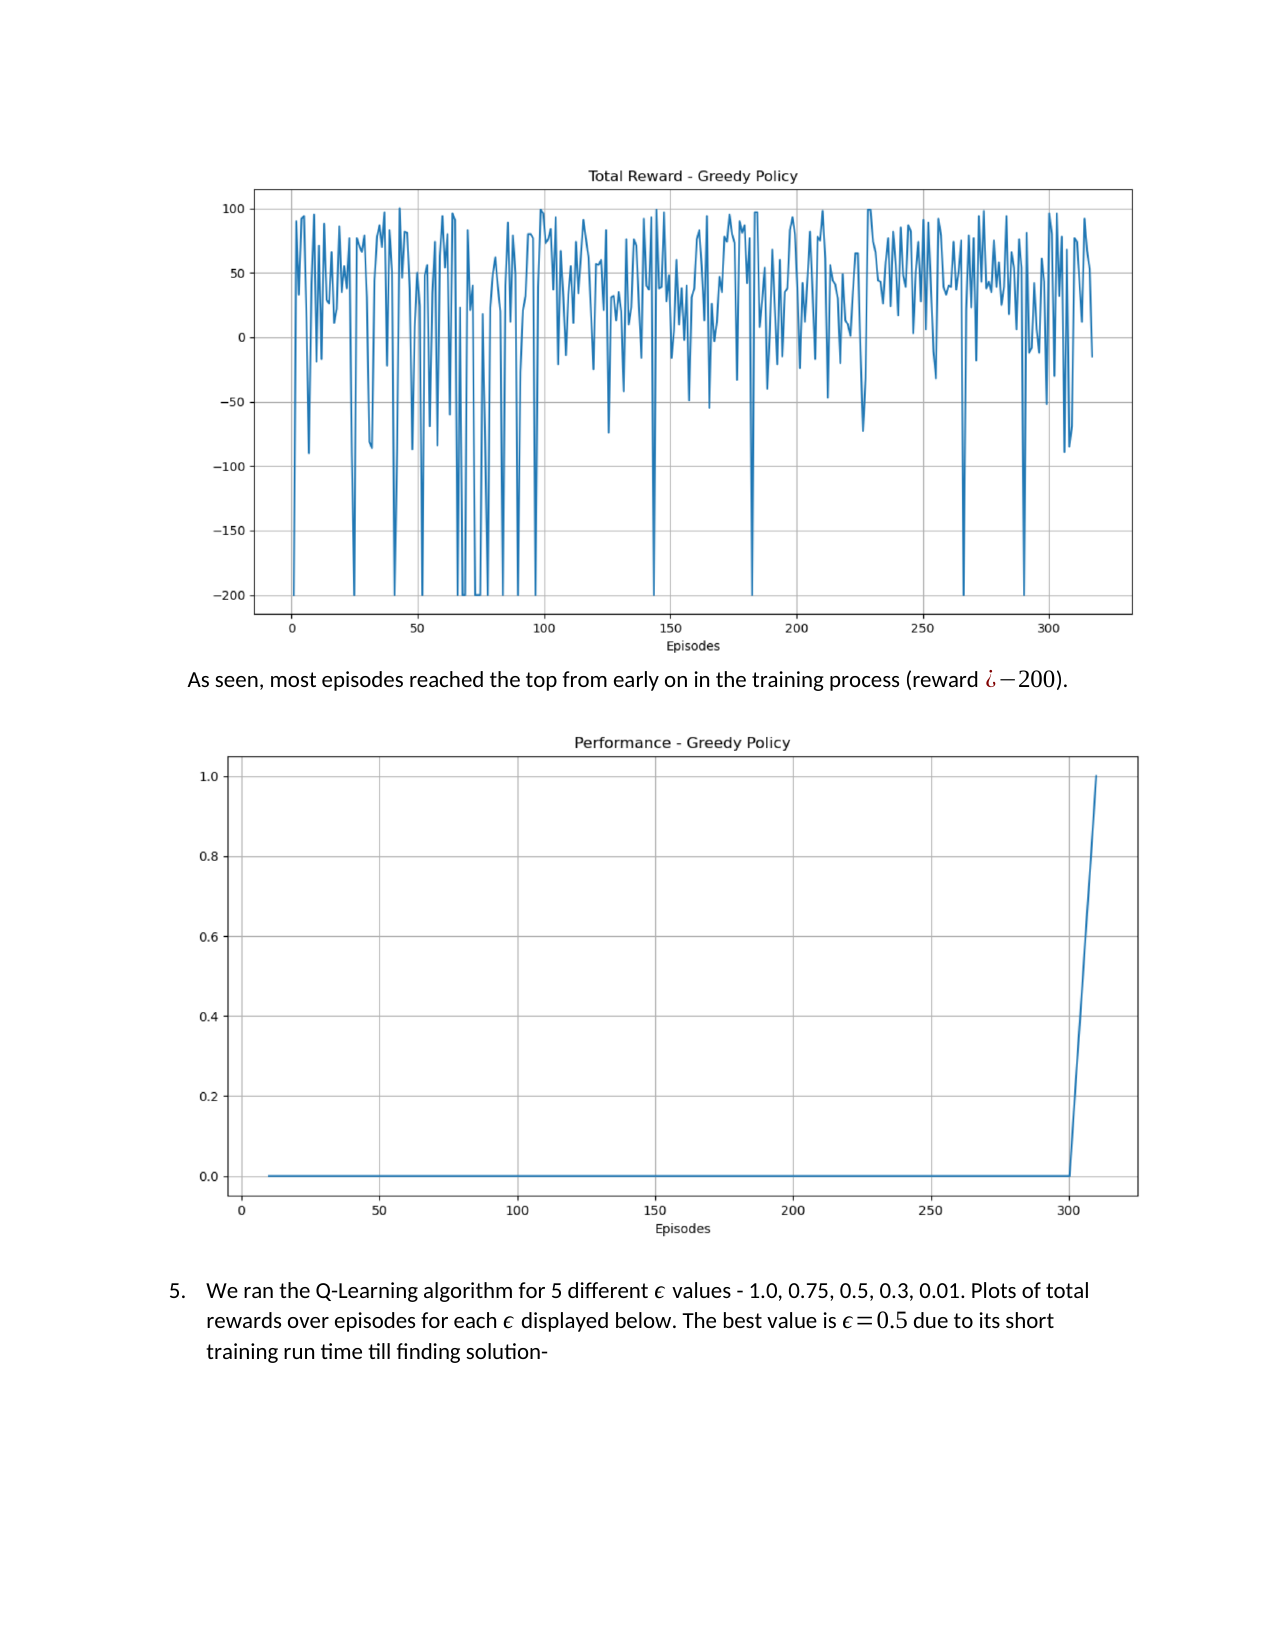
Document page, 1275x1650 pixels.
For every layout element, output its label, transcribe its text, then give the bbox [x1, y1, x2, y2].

list As seen, most episodes reached the top from early on in the training process (reward ). [187, 665, 1125, 693]
picture [187, 725, 1163, 1244]
list We ran the Q-Learning algorithm for 5 different values - 1.0, 0.75, 0.5, 0.3, 0.01. Plots of total rewards over episodes for each displayed below. The best value is due to its short training run time till finding solution- [169, 1276, 1125, 1365]
picture [187, 150, 1163, 663]
